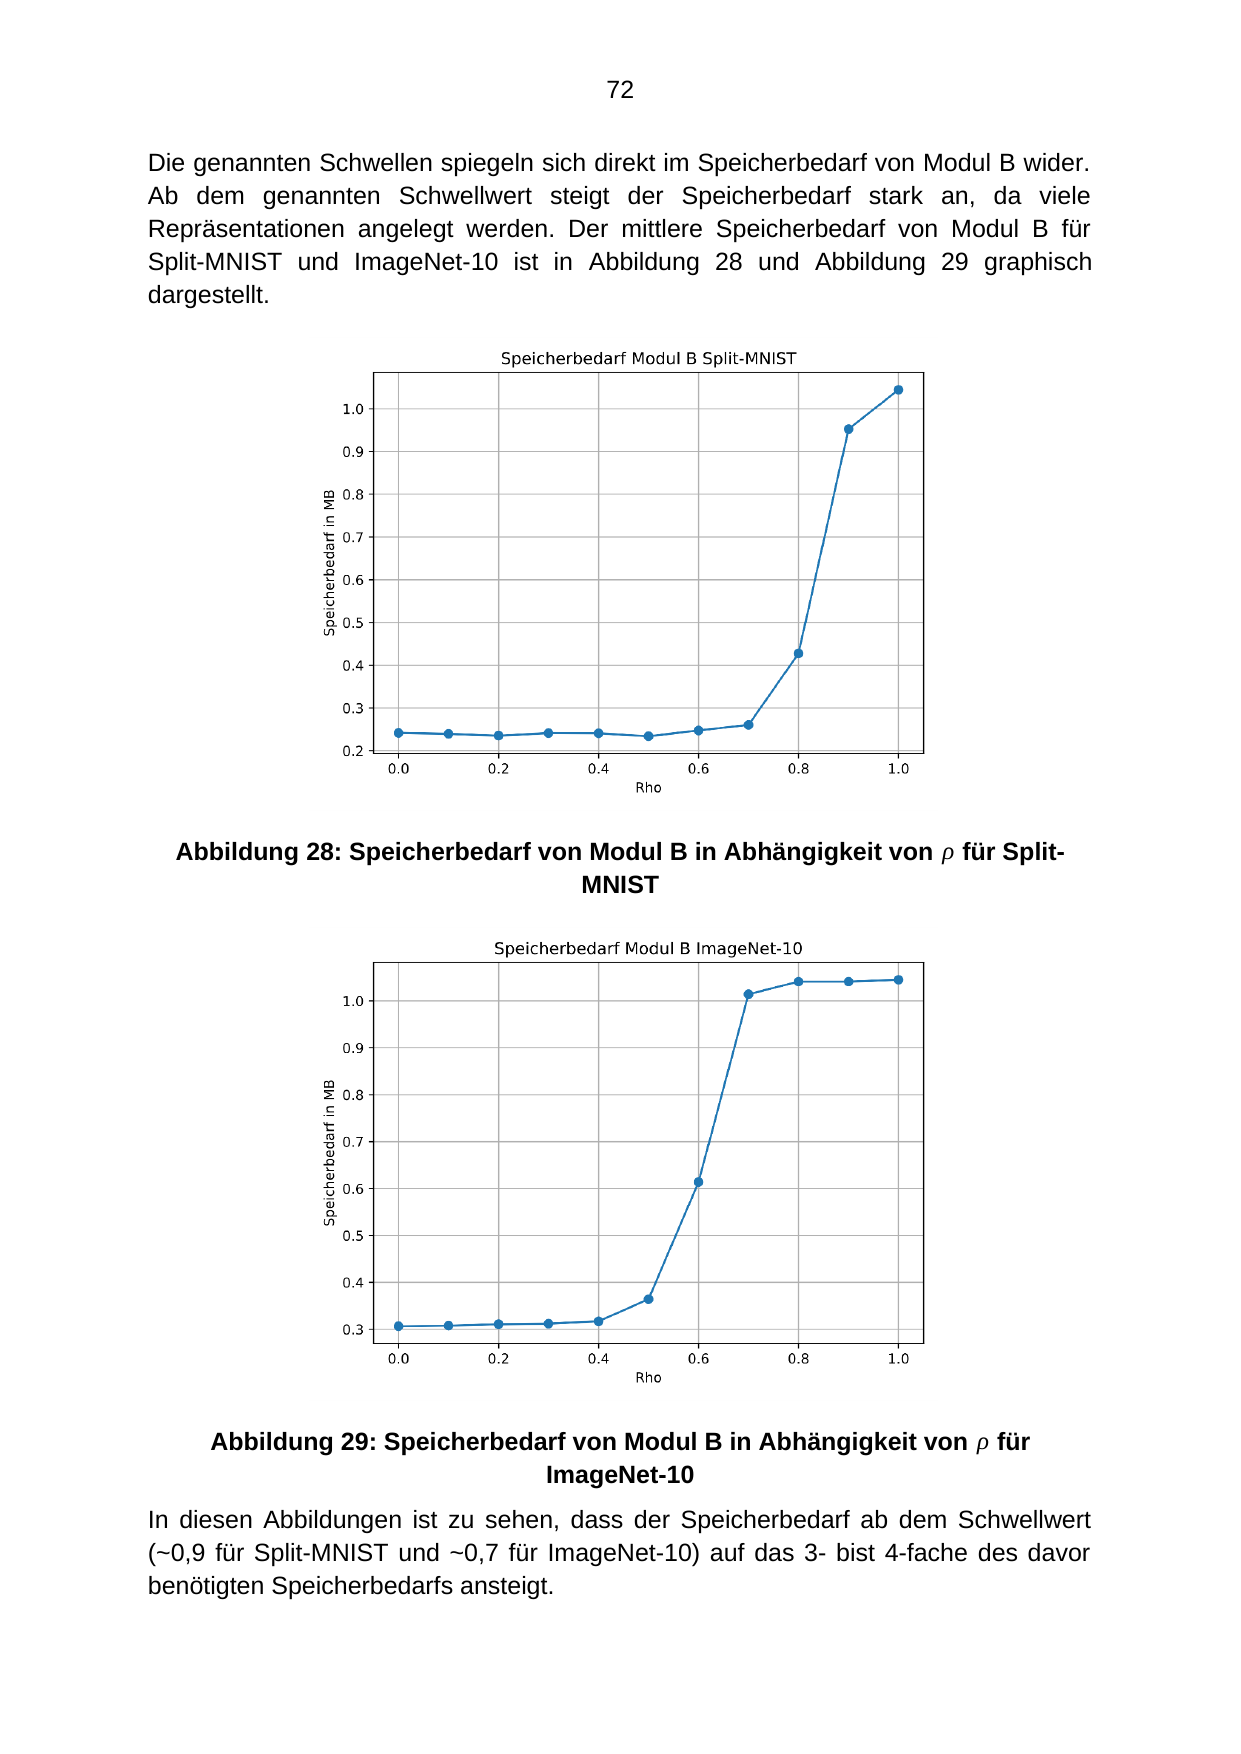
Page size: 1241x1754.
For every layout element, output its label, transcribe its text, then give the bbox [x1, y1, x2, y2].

text Abbildung 29: Speicherbedarf von Modul B in Abhängigkeit von für ImageNet-10 [148, 1427, 1092, 1488]
picture [308, 927, 938, 1401]
text In diesen Abbildungen ist zu sehen, dass der Speicherbedarf ab dem Schwellwert (~0,9 für Split-MNIST und ~0,7 für ImageNet-10) auf das 3- bist 4-fache des davor benötigten Speicherbedarfs ansteigt. [148, 1505, 1092, 1600]
text Abbildung 28: Speicherbedarf von Modul B in Abhängigkeit von für Split-MNIST [148, 837, 1092, 898]
text Die genannten Schwellen spiegeln sich direkt im Speicherbedarf von Modul B wider. Ab dem genannten Schwellwert steigt der Speicherbedarf stark an, da viele Repräsentationen angelegt werden. Der mittlere Speicherbedarf von Modul B für Split-MNIST und ImageNet-10 ist in Abbildung 28 und Abbildung 29 graphisch dargestellt. [148, 148, 1092, 308]
picture [308, 337, 938, 811]
